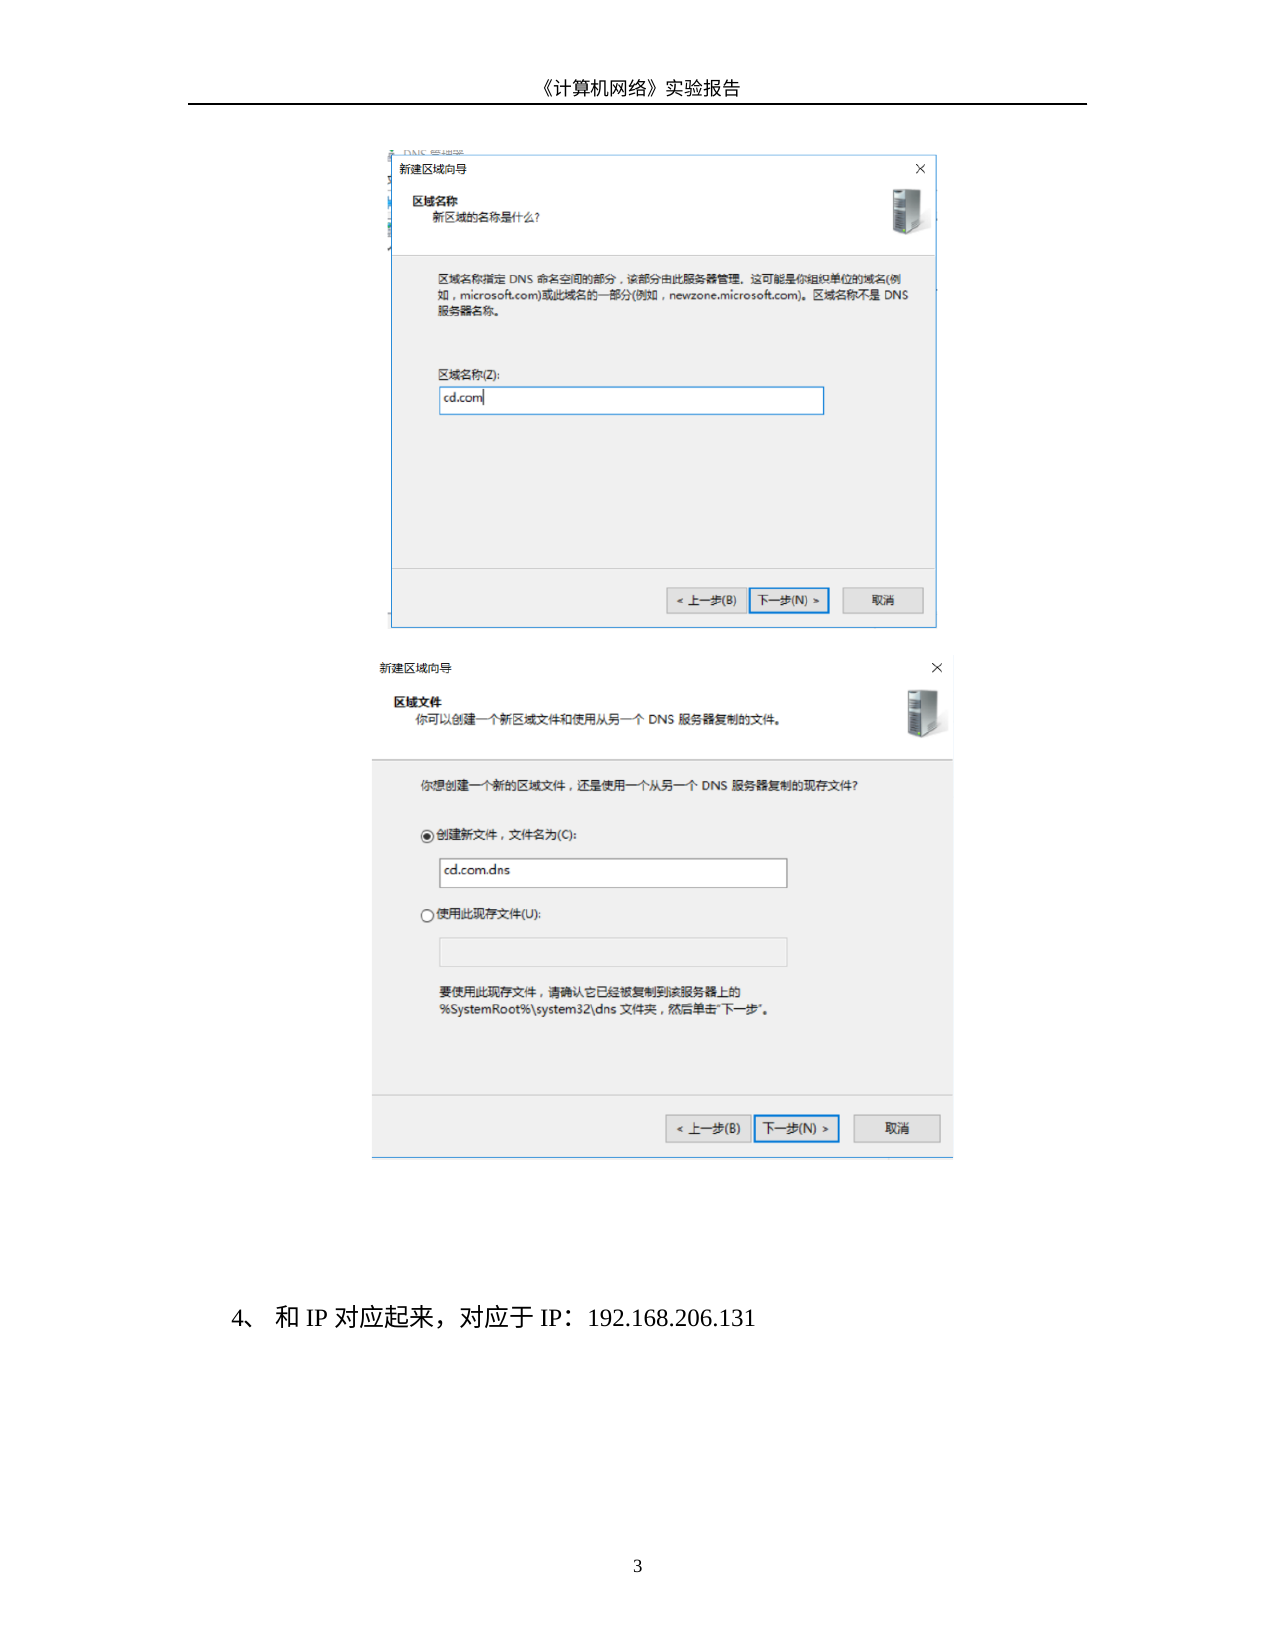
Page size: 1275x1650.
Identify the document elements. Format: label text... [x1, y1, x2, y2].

list 和 IP 对应起来，对应于 IP：192.168.206.131 [231, 1298, 1087, 1334]
picture [371, 655, 954, 1160]
picture [387, 150, 938, 629]
